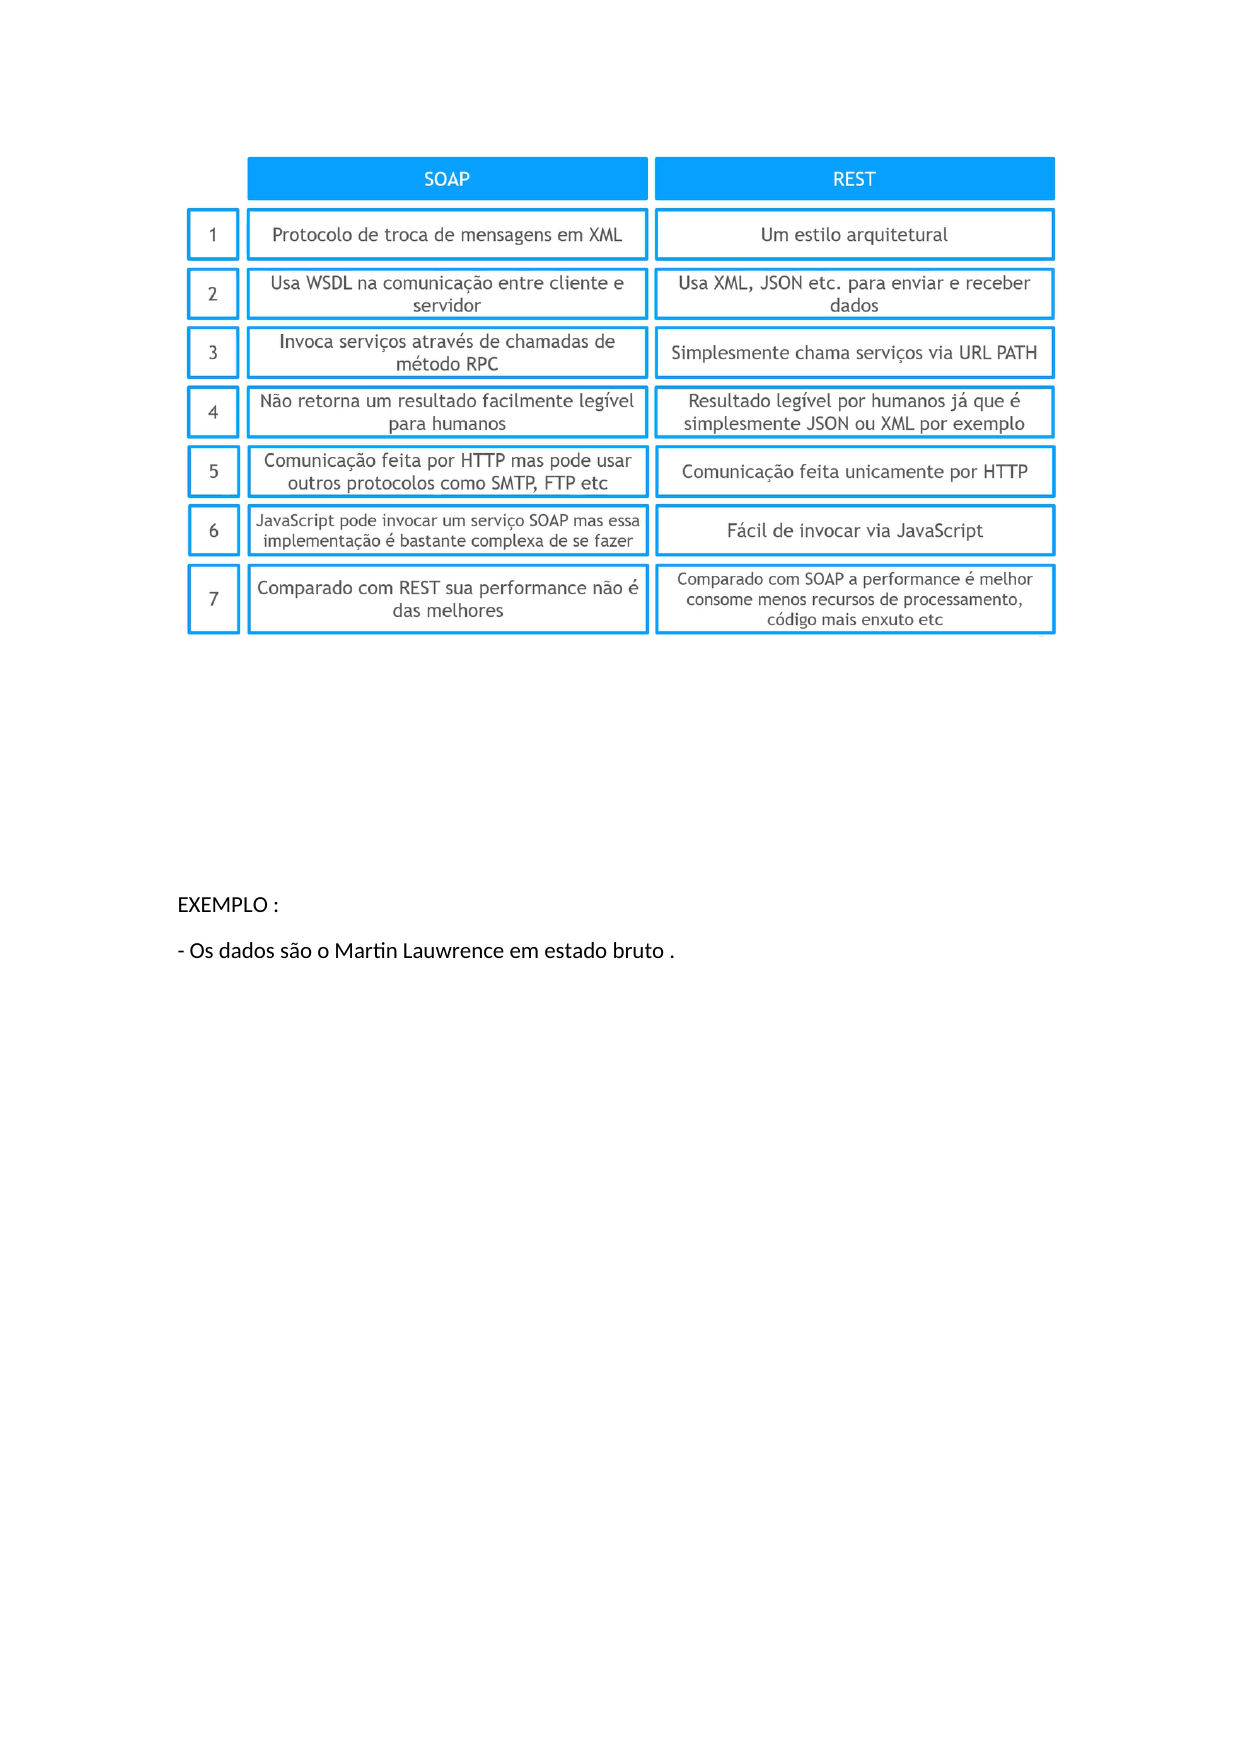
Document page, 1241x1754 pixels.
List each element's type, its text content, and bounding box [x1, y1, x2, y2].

picture [177, 147, 1063, 637]
text - Os dados são o Martin Lauwrence em estado bruto . [177, 937, 1063, 964]
text EXEMPLO : [177, 890, 1063, 918]
